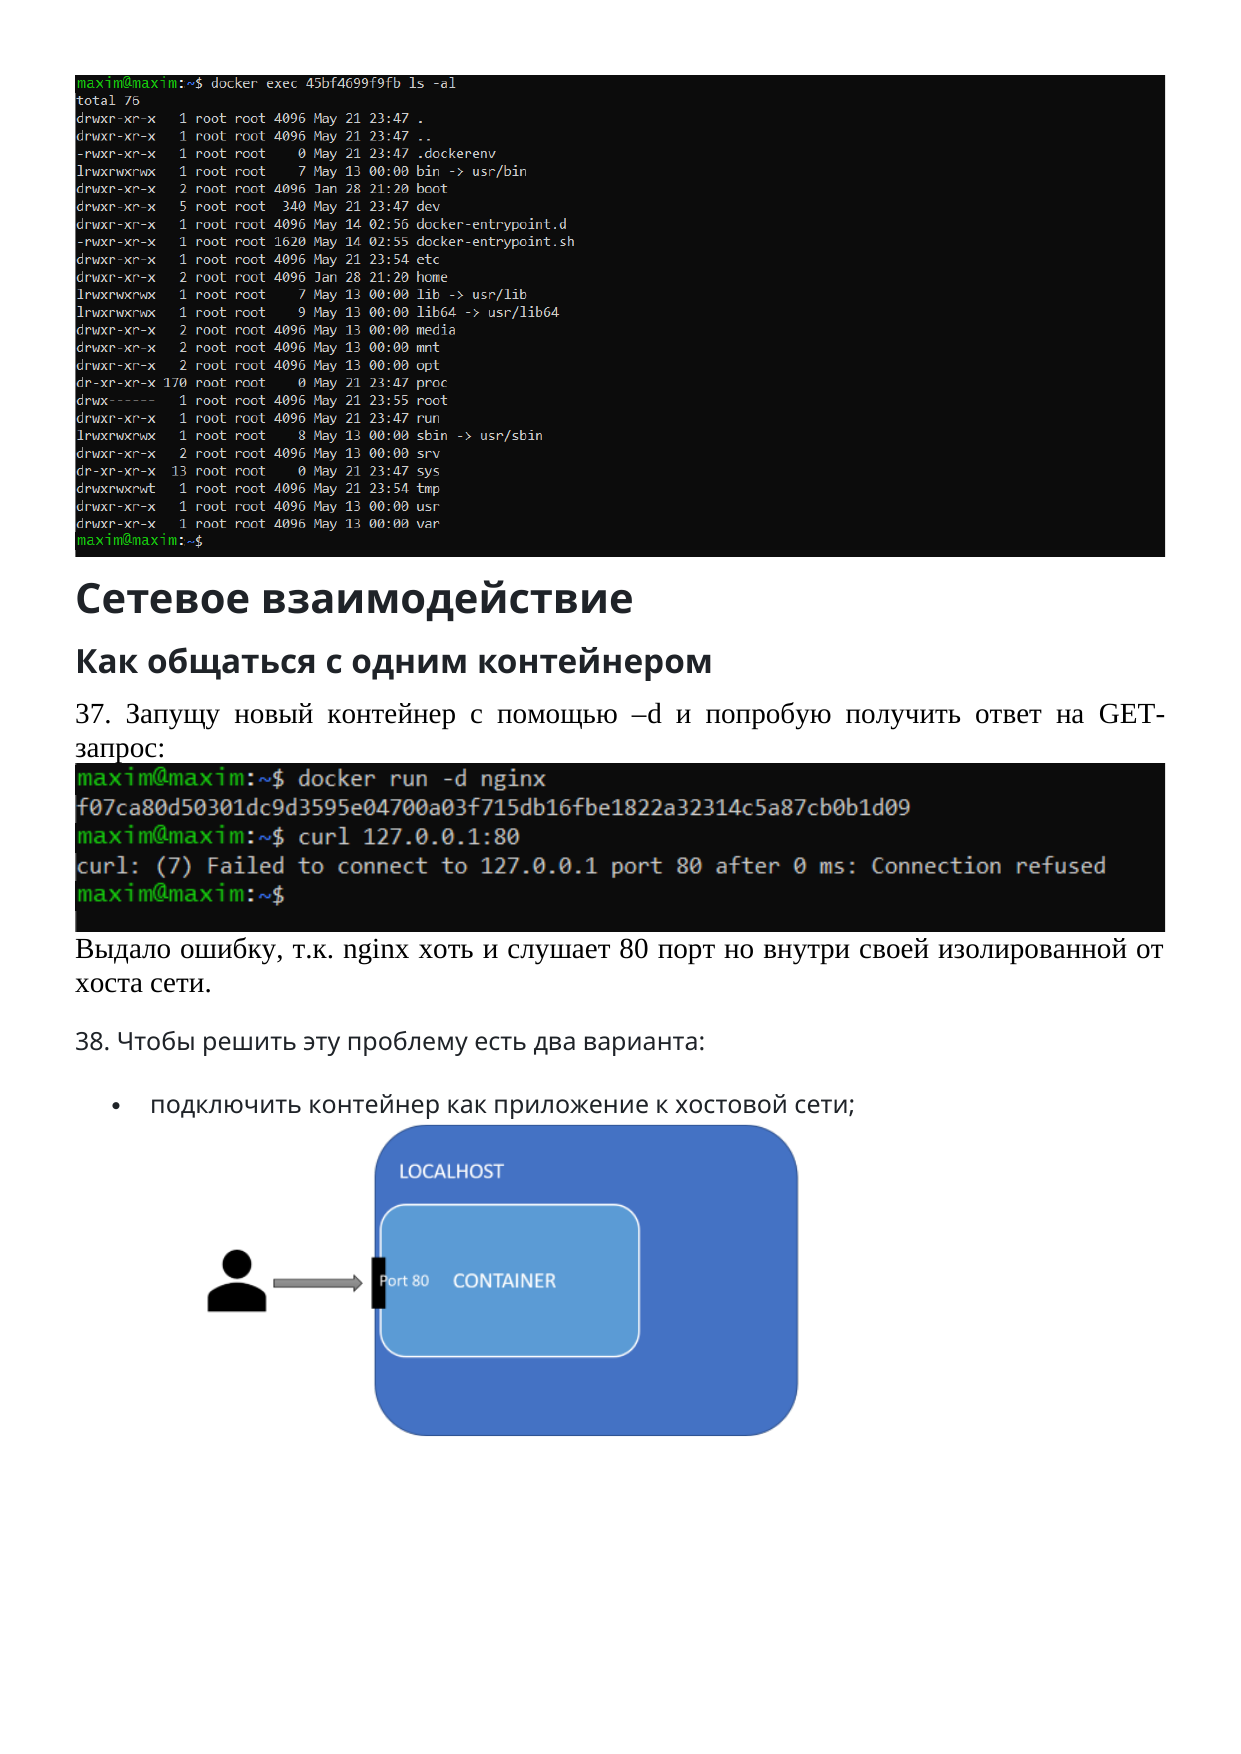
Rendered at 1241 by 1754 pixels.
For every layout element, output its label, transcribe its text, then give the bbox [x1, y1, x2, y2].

text Выдало ошибку, т.к. nginx хоть и слушает 80 порт но внутри своей изолированной от хоста сети. [75, 932, 1165, 998]
picture [75, 75, 1166, 557]
text 38. Чтобы решить эту проблему есть два варианта: [75, 1023, 1165, 1057]
text Как общаться с одним контейнером [75, 638, 1165, 684]
picture [150, 1120, 856, 1441]
text 37. Запущу новый контейнер с помощью –d и попробую получить ответ на GET-запрос: [75, 696, 1165, 763]
picture [75, 763, 1166, 932]
text Сетевое взаимодействие [75, 569, 1165, 626]
